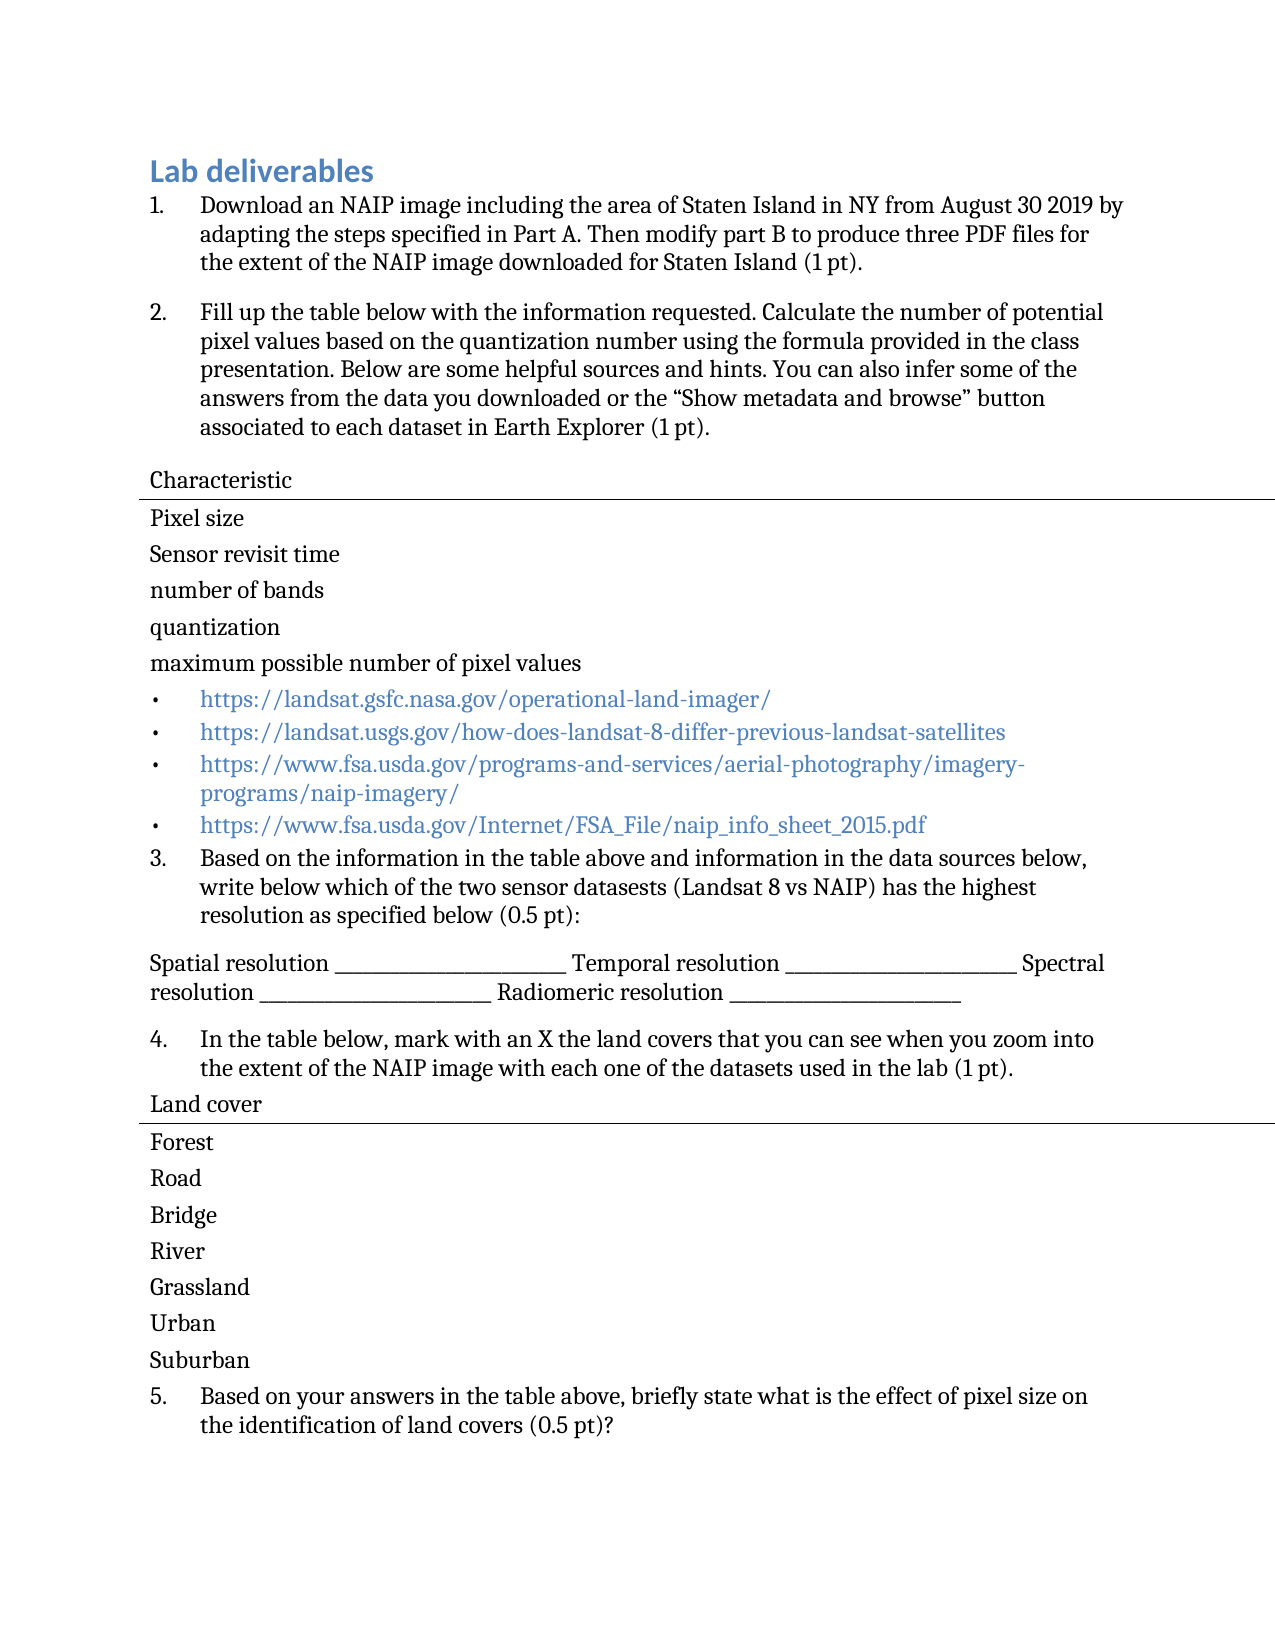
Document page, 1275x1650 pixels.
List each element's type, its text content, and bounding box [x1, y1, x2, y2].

table_cell Road [139, 1161, 1275, 1197]
table_cell Forest [139, 1124, 1275, 1161]
table_cell maximum possible number of pixel values [139, 645, 1275, 681]
list https://www.fsa.usda.gov/Internet/FSA_File/naip_info_sheet_2015.pdf [150, 811, 1125, 840]
list Based on your answers in the table above, briefly state what is the effect of pixel size on the identification of land covers (0.5 pt)? [150, 1382, 1125, 1439]
table_cell Grassland [139, 1269, 1275, 1306]
table_cell Suburban [139, 1342, 1275, 1378]
table_cell Pixel size [139, 500, 1275, 536]
list Based on the information in the table above and information in the data sources below, write below which of the two sensor datasests (Landsat 8 vs NAIP) has the highest resolution as specified below (0.5 pt): [150, 844, 1125, 930]
subtitle Lab deliverables [150, 150, 1125, 191]
list Download an NAIP image including the area of Staten Island in NY from August 30 2019 by adapting the steps specified in Part A. Then modify part B to produce three PDF files for the extent of the NAIP image downloaded for Staten Island (1 pt). [150, 191, 1125, 277]
table_cell quantization [139, 609, 1275, 645]
list https://landsat.gsfc.nasa.gov/operational-land-imager/ [150, 685, 1125, 714]
table_cell number of bands [139, 573, 1275, 609]
table_cell Sensor revisit time [139, 536, 1275, 573]
list https://landsat.usgs.gov/how-does-landsat-8-differ-previous-landsat-satellites [150, 718, 1125, 746]
table_cell Bridge [139, 1197, 1275, 1233]
table_header Land cover [139, 1086, 1275, 1123]
list In the table below, mark with an X the land covers that you can see when you zoom into the extent of the NAIP image with each one of the datasets used in the lab (1 pt). [150, 1025, 1125, 1083]
table_header Characteristic [139, 463, 1275, 499]
list Fill up the table below with the information requested. Calculate the number of potential pixel values based on the quantization number using the formula provided in the class presentation. Below are some helpful sources and hints. You can also infer some of the answers from the data you downloaded or the “Show metadata and browse” button associated to each dataset in Earth Explorer (1 pt). [150, 298, 1125, 442]
list https://www.fsa.usda.gov/programs-and-services/aerial-photography/imagery-programs/naip-imagery/ [150, 750, 1125, 808]
table_cell River [139, 1233, 1275, 1269]
table_cell Urban [139, 1306, 1275, 1342]
text Spatial resolution _________________________ Temporal resolution _________________________ Spectral resolution _________________________ Radiomeric resolution _________________________ [150, 949, 1125, 1006]
